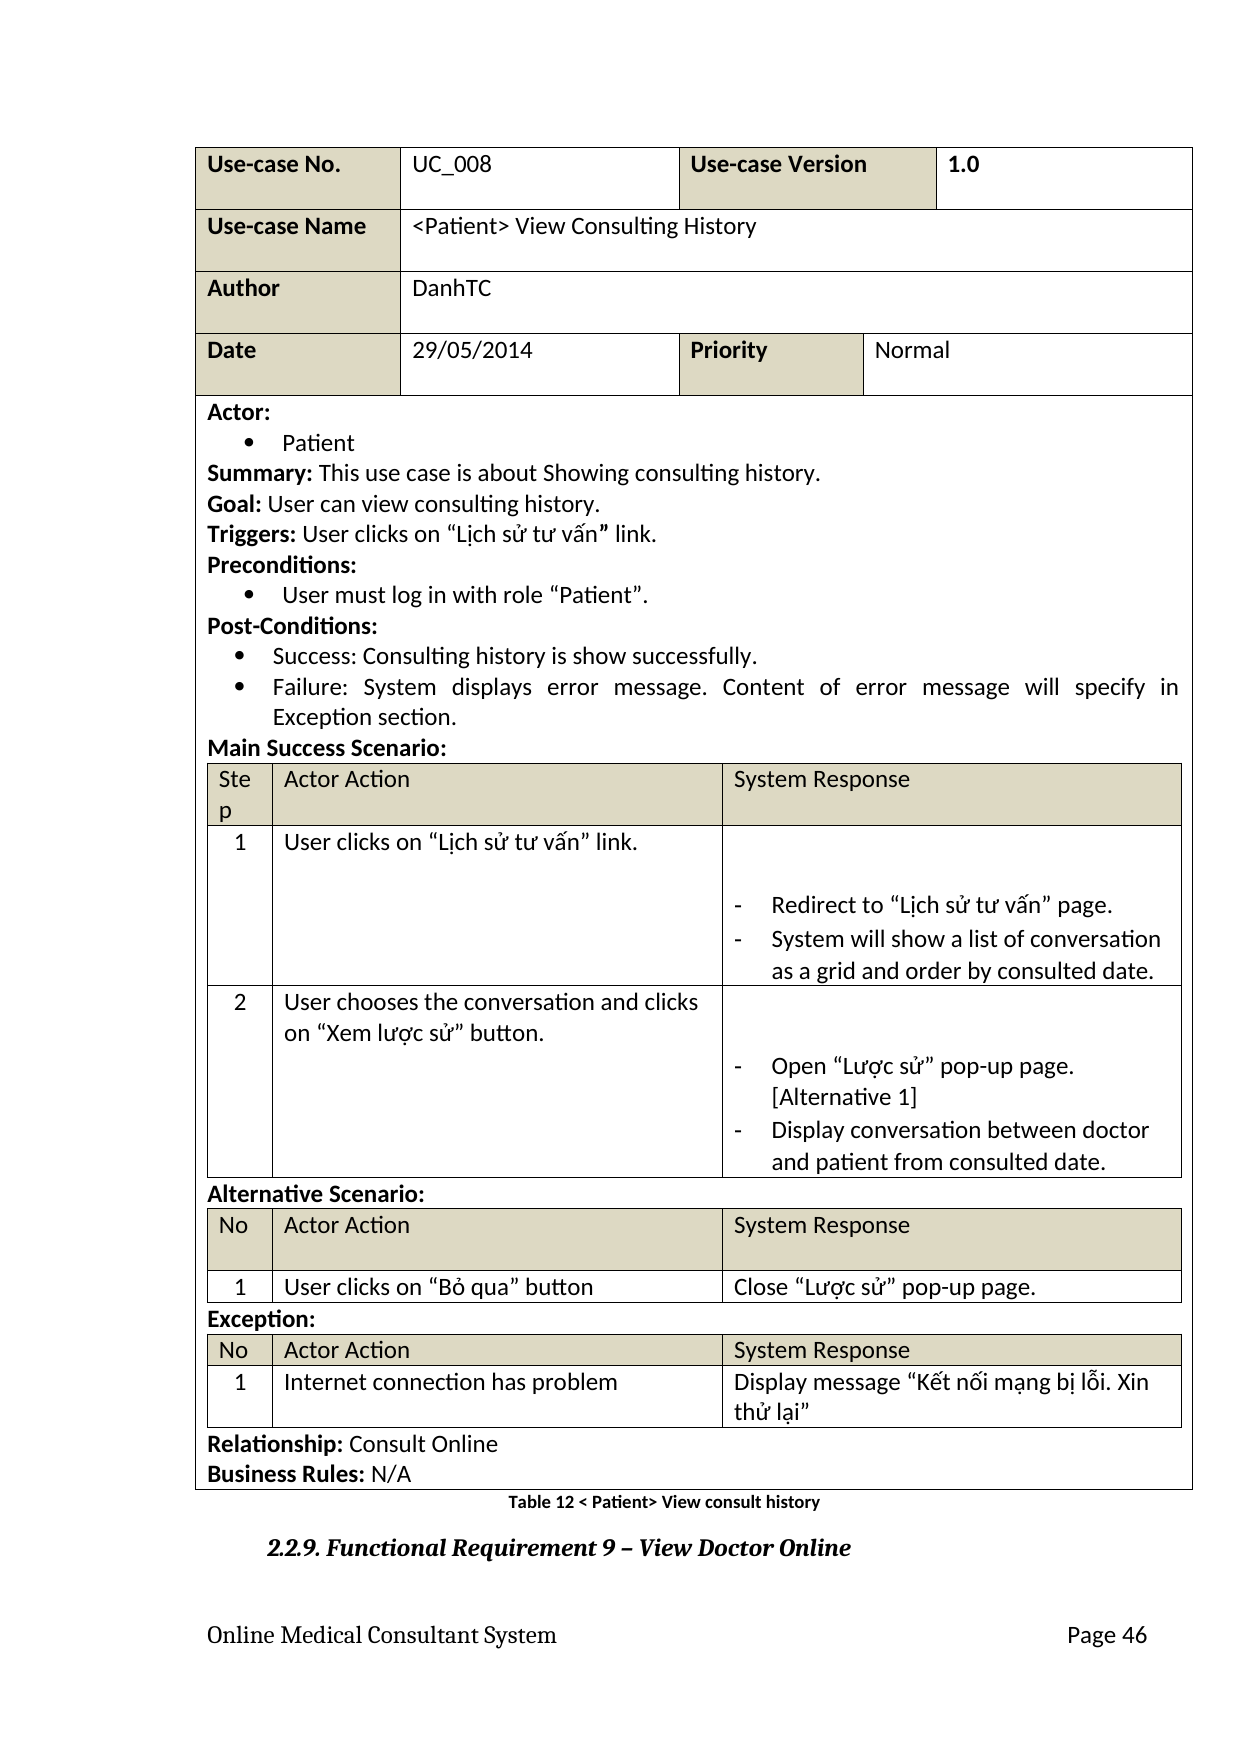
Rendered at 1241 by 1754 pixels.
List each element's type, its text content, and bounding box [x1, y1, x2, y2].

table_cell 29/05/2014 [401, 334, 679, 395]
subtitle Functional Requirement 9 – View Doctor Online [267, 1534, 1122, 1563]
table_cell UC_008 [401, 148, 679, 209]
table_cell Use-case Version [680, 148, 936, 209]
table_cell Actor: Patient Summary: This use case is about Showing consulting history. Goal: User can view consulting history. Triggers: User clicks on “Lịch sử tư vấn” link. Preconditions: User must log in with role “Patient”. Post-Conditions: Success: Consulting history is show successfully. Failure: System displays error message. Content of error message will specify in Exception section. Main Success Scenario: Alternative Scenario: Exception: Relationship: Consult Online Business Rules: N/A [196, 396, 1192, 1489]
table_cell Author [196, 272, 400, 333]
table_cell Use-case No. [196, 148, 400, 209]
table_cell Normal [864, 334, 1192, 395]
table_cell Date [196, 334, 400, 395]
table_cell Priority [680, 334, 863, 395]
table_cell <Patient> View Consulting History [401, 210, 1192, 271]
table_cell DanhTC [401, 272, 1192, 333]
table_cell Use-case Name [196, 210, 400, 271]
table_cell 1.0 [937, 148, 1192, 209]
